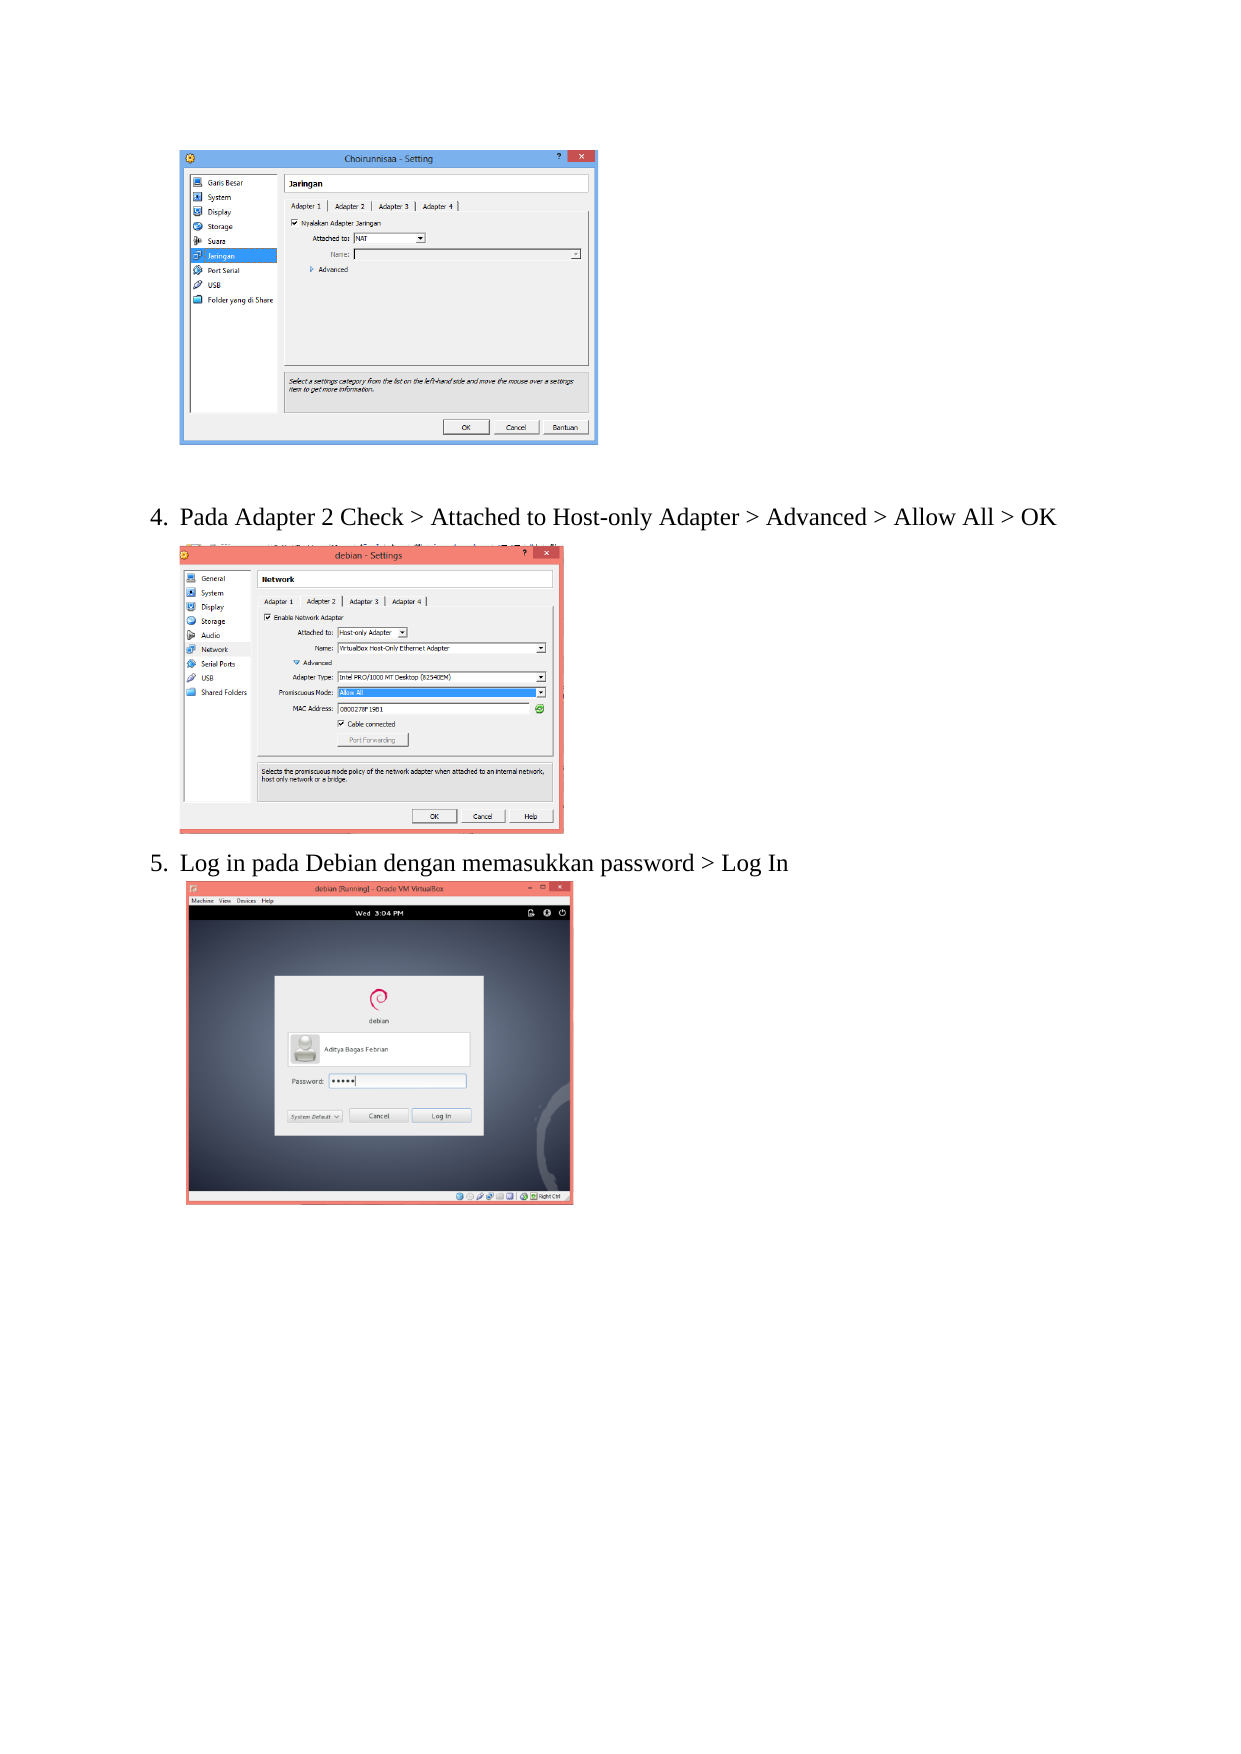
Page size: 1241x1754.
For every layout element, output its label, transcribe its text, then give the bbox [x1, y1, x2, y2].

picture [179, 150, 599, 445]
picture [186, 881, 574, 1205]
picture [179, 544, 564, 834]
list Log in pada Debian dengan memasukkan password > Log In [150, 848, 1090, 876]
